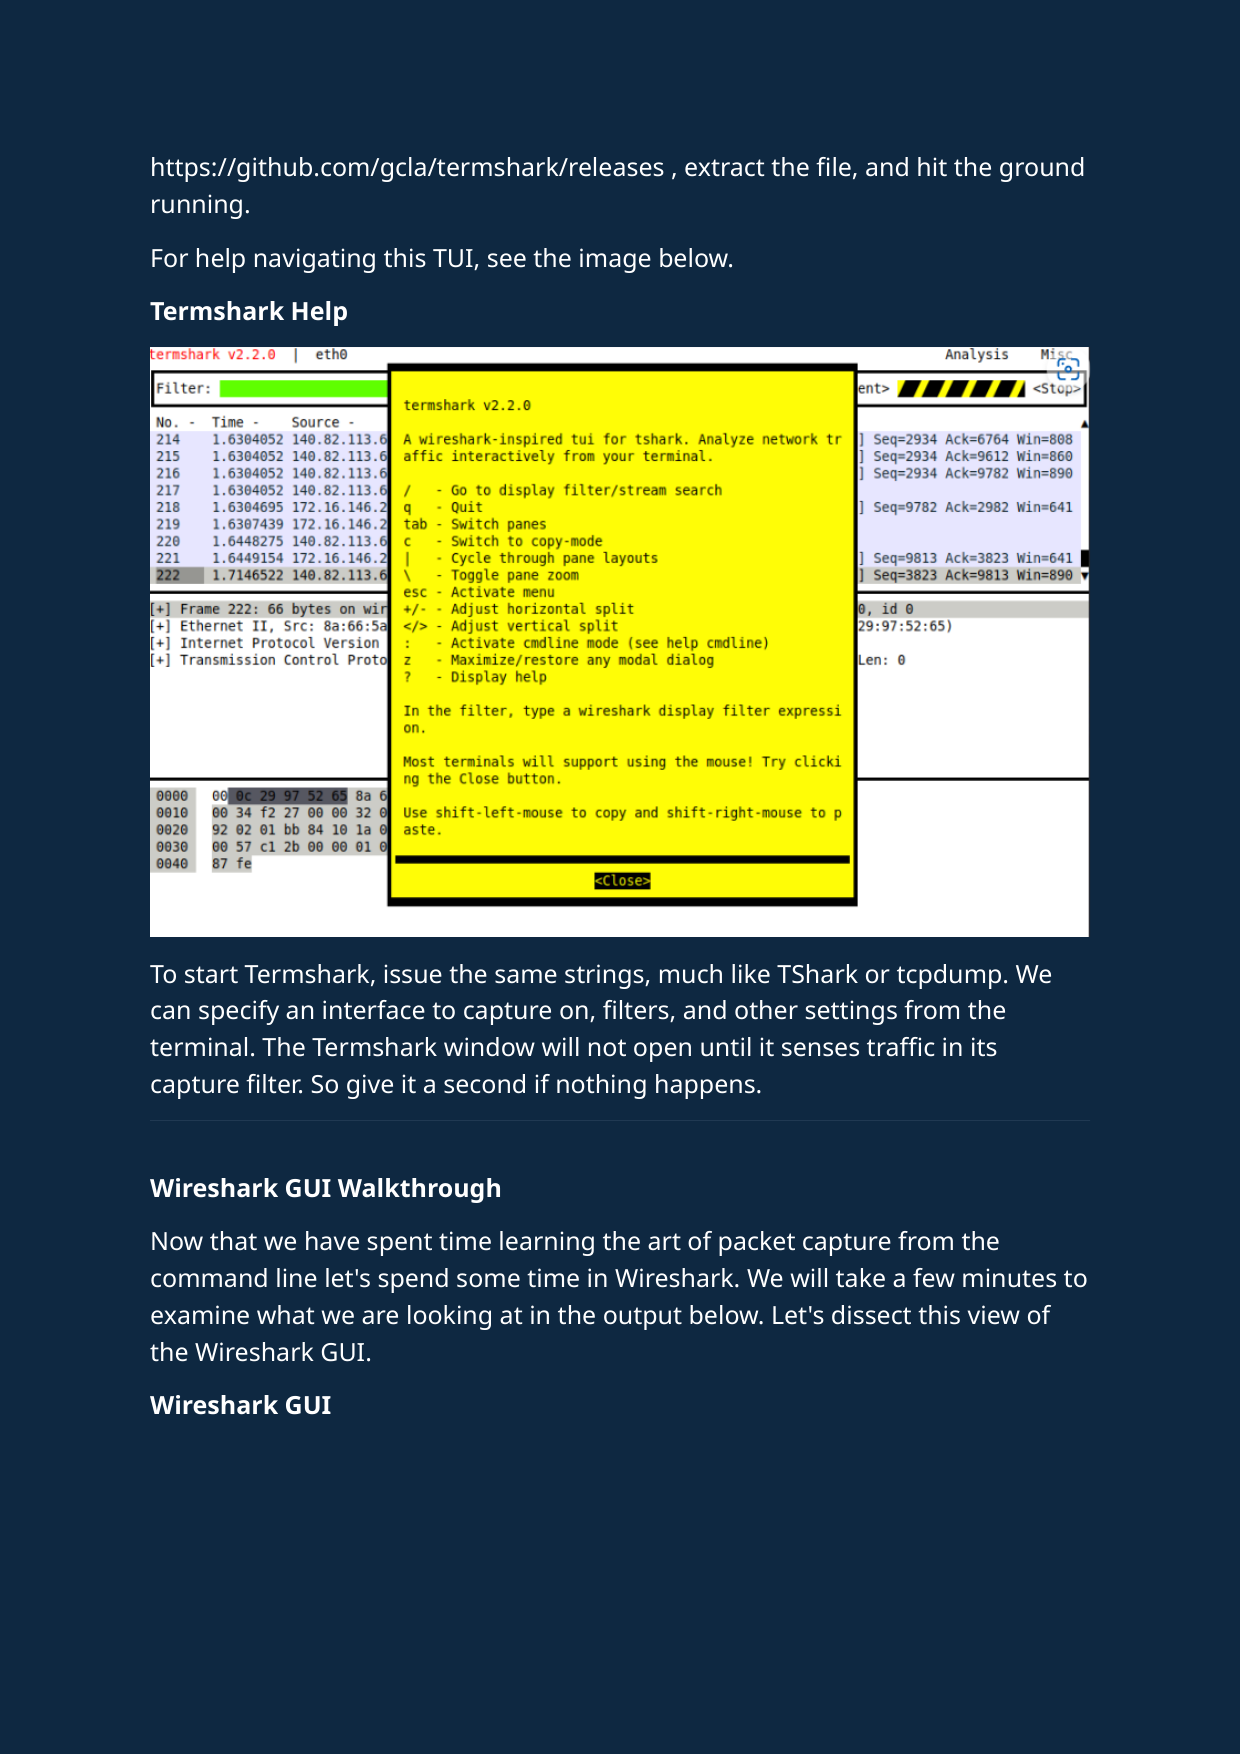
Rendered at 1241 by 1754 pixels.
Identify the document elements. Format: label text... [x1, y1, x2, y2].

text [150, 150, 1090, 221]
text Termshark Help [150, 294, 1090, 328]
text For help navigating this TUI, see the image below. [150, 240, 1090, 274]
text Now that we have spent time learning the art of packet capture from the command line let's spend some time in Wireshark. We will take a few minutes to examine what we are looking at in the output below. Let's dissect this view of the Wireshark GUI. [150, 1224, 1090, 1368]
text Wireshark GUI Walkthrough [150, 1170, 1090, 1204]
text Wireshark GUI [150, 1388, 1090, 1422]
text To start Termshark, issue the same strings, much like TShark or tcpdump. We can specify an interface to capture on, filters, and other settings from the terminal. The Termshark window will not open until it senses traffic in its capture filter. So give it a second if nothing happens. [150, 956, 1090, 1101]
